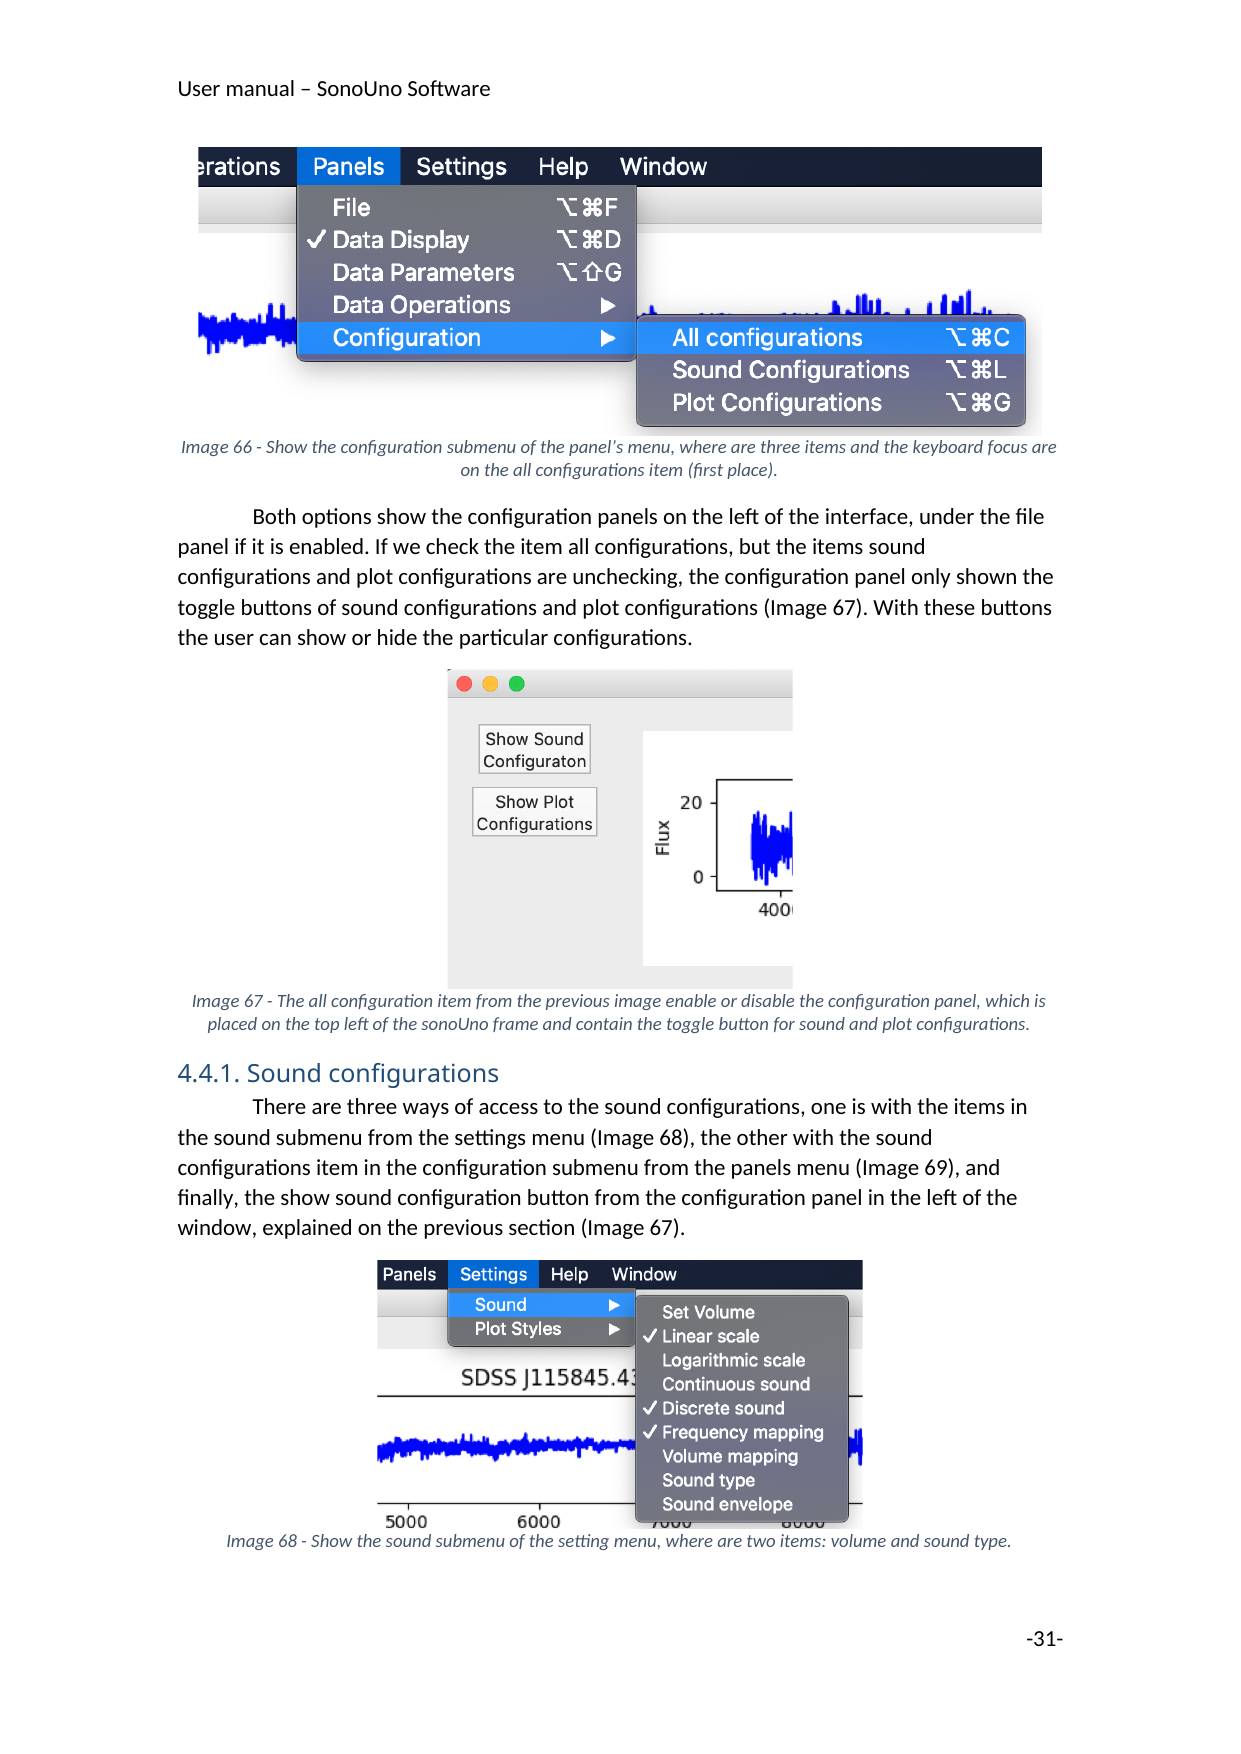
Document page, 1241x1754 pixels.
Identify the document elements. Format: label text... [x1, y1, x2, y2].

picture [198, 147, 1042, 436]
text There are three ways of access to the sound configurations, one is with the items in the sound submenu from the settings menu (Image 68), the other with the sound configurations item in the configuration submenu from the panels menu (Image 69), and finally, the show sound configuration button from the configuration panel in the left of the window, explained on the previous section (Image 67). [177, 1092, 1063, 1241]
text Image 66 - Show the configuration submenu of the panel’s menu, where are three items and the keyboard focus are on the all configurations item (first place). [177, 435, 1063, 481]
subtitle 4.4.1. Sound configurations [177, 1056, 1063, 1090]
text Image 68 - Show the sound submenu of the setting menu, where are two items: volume and sound type. [177, 1529, 1063, 1552]
text Image 67 - The all configuration item from the previous image enable or disable the configuration panel, which is placed on the top left of the sonoUno frame and contain the toggle button for sound and plot configurations. [177, 989, 1063, 1035]
text Both options show the configuration panels on the left of the interface, under the file panel if it is enabled. If we check the item all configurations, but the items sound configurations and plot configurations are unchecking, the configuration panel only shown the toggle buttons of sound configurations and plot configurations (Image 67). With these buttons the user can show or hide the particular configurations. [177, 502, 1063, 651]
picture [447, 669, 793, 989]
picture [377, 1260, 863, 1529]
